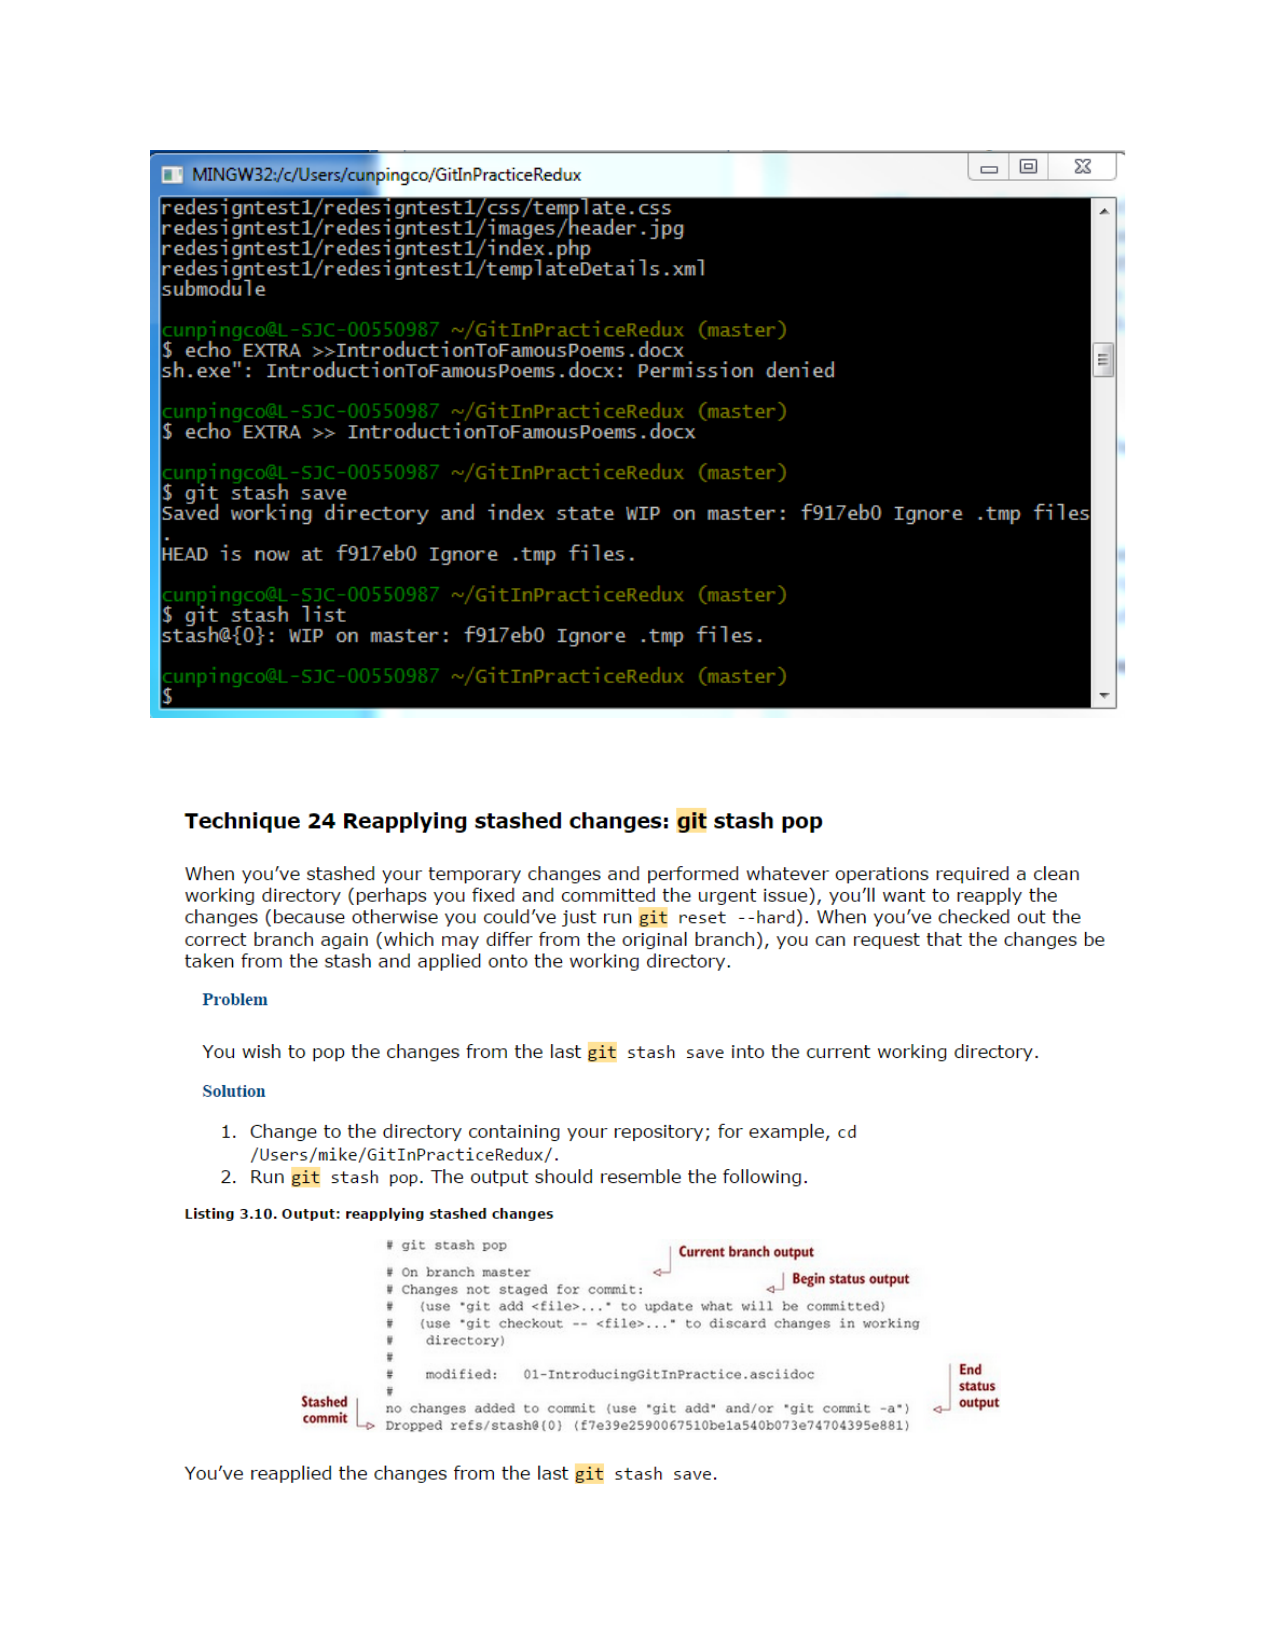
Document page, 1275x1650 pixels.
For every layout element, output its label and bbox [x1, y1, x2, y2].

picture [150, 795, 1125, 1498]
picture [150, 150, 1125, 718]
